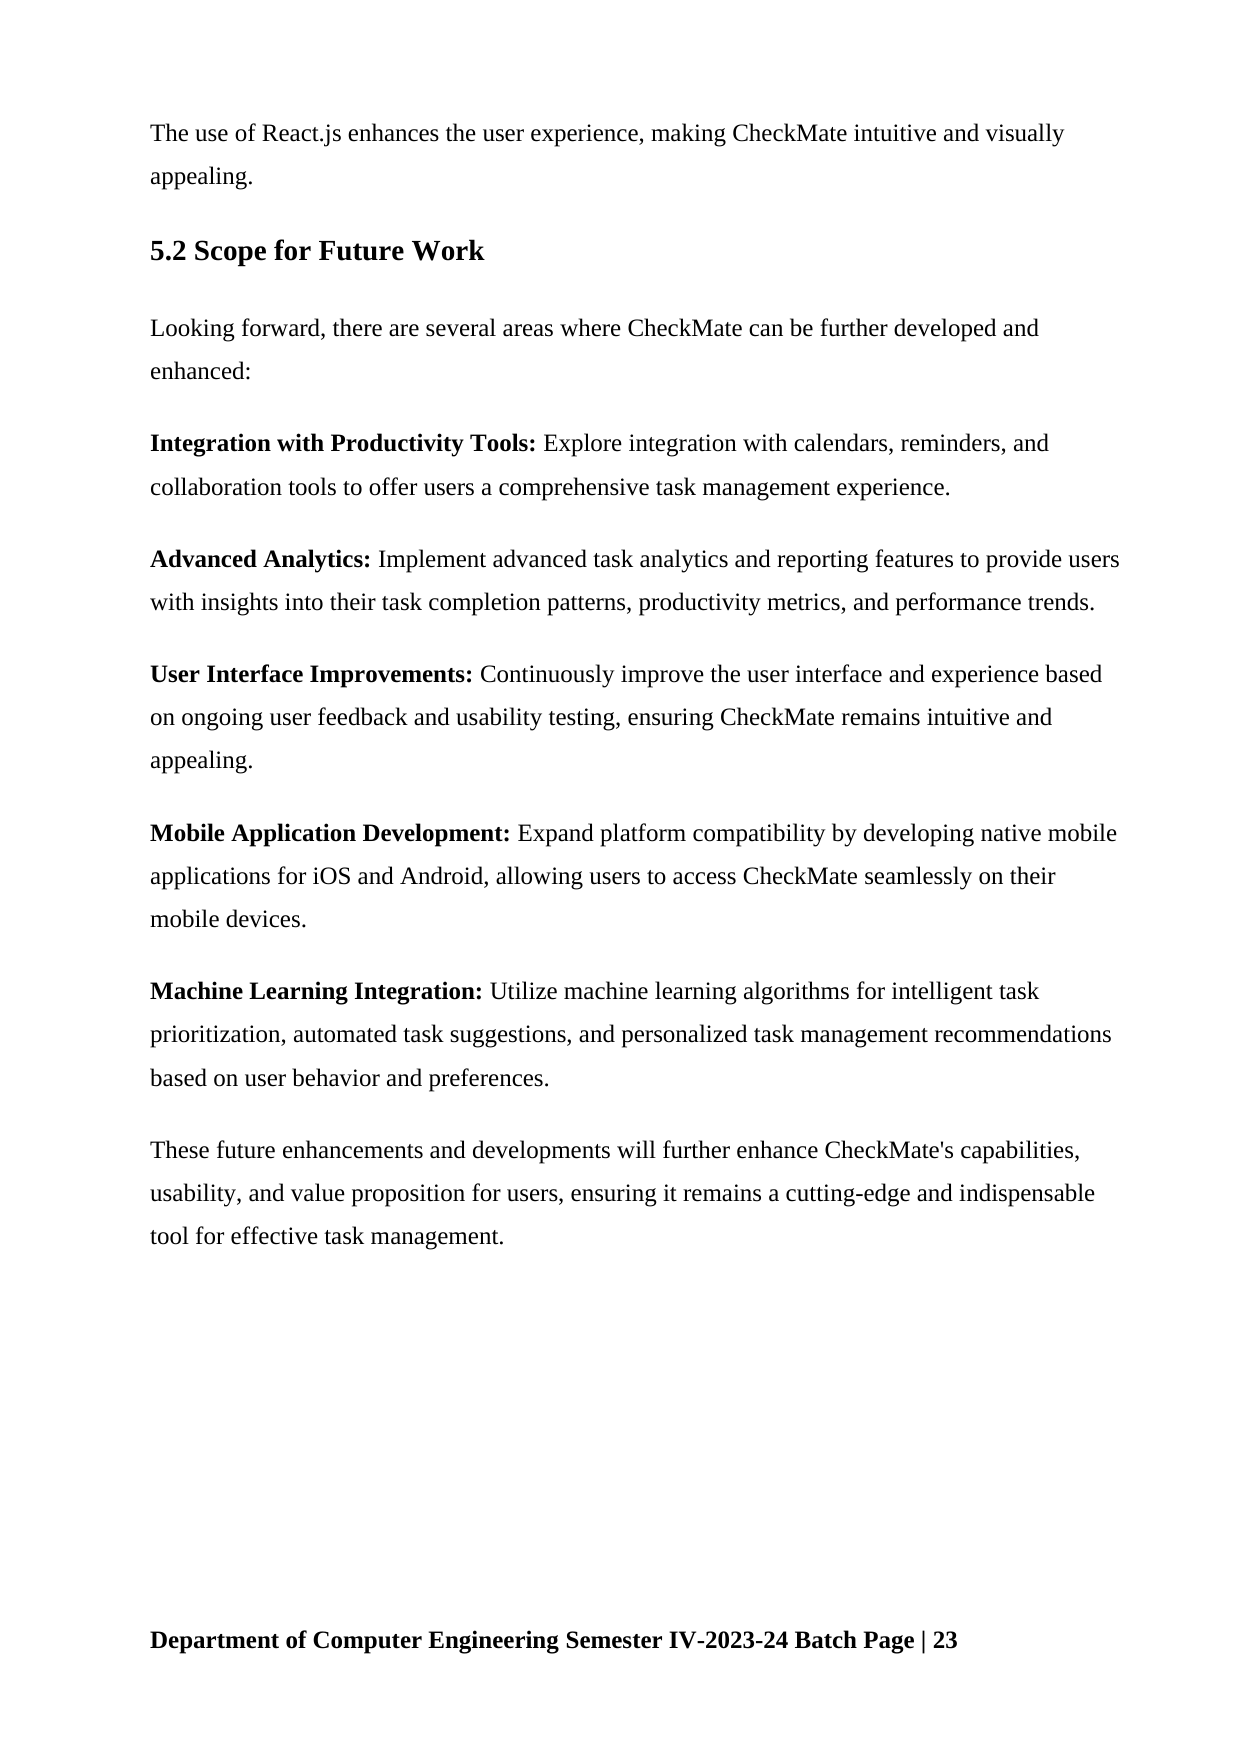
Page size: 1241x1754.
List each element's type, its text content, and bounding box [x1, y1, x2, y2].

text These future enhancements and developments will further enhance CheckMate's capabilities, usability, and value proposition for users, ensuring it remains a cutting-edge and indispensable tool for effective task management. [150, 1135, 1122, 1250]
text The use of React.js enhances the user experience, making CheckMate intuitive and visually appealing. [150, 118, 1122, 190]
text 5.2 Scope for Future Work [150, 233, 1122, 267]
text Looking forward, there are several areas where CheckMate can be further developed and enhanced: [150, 313, 1122, 385]
text Mobile Application Development: Expand platform compatibility by developing native mobile applications for iOS and Android, allowing users to access CheckMate seamlessly on their mobile devices. [150, 818, 1122, 933]
text User Interface Improvements: Continuously improve the user interface and experience based on ongoing user feedback and usability testing, ensuring CheckMate remains intuitive and appealing. [150, 659, 1122, 774]
text Integration with Productivity Tools: Explore integration with calendars, reminders, and collaboration tools to offer users a comprehensive task management experience. [150, 428, 1122, 500]
text Machine Learning Integration: Utilize machine learning algorithms for intelligent task prioritization, automated task suggestions, and personalized task management recommendations based on user behavior and preferences. [150, 976, 1122, 1091]
text Advanced Analytics: Implement advanced task analytics and reporting features to provide users with insights into their task completion patterns, productivity metrics, and performance trends. [150, 544, 1122, 616]
